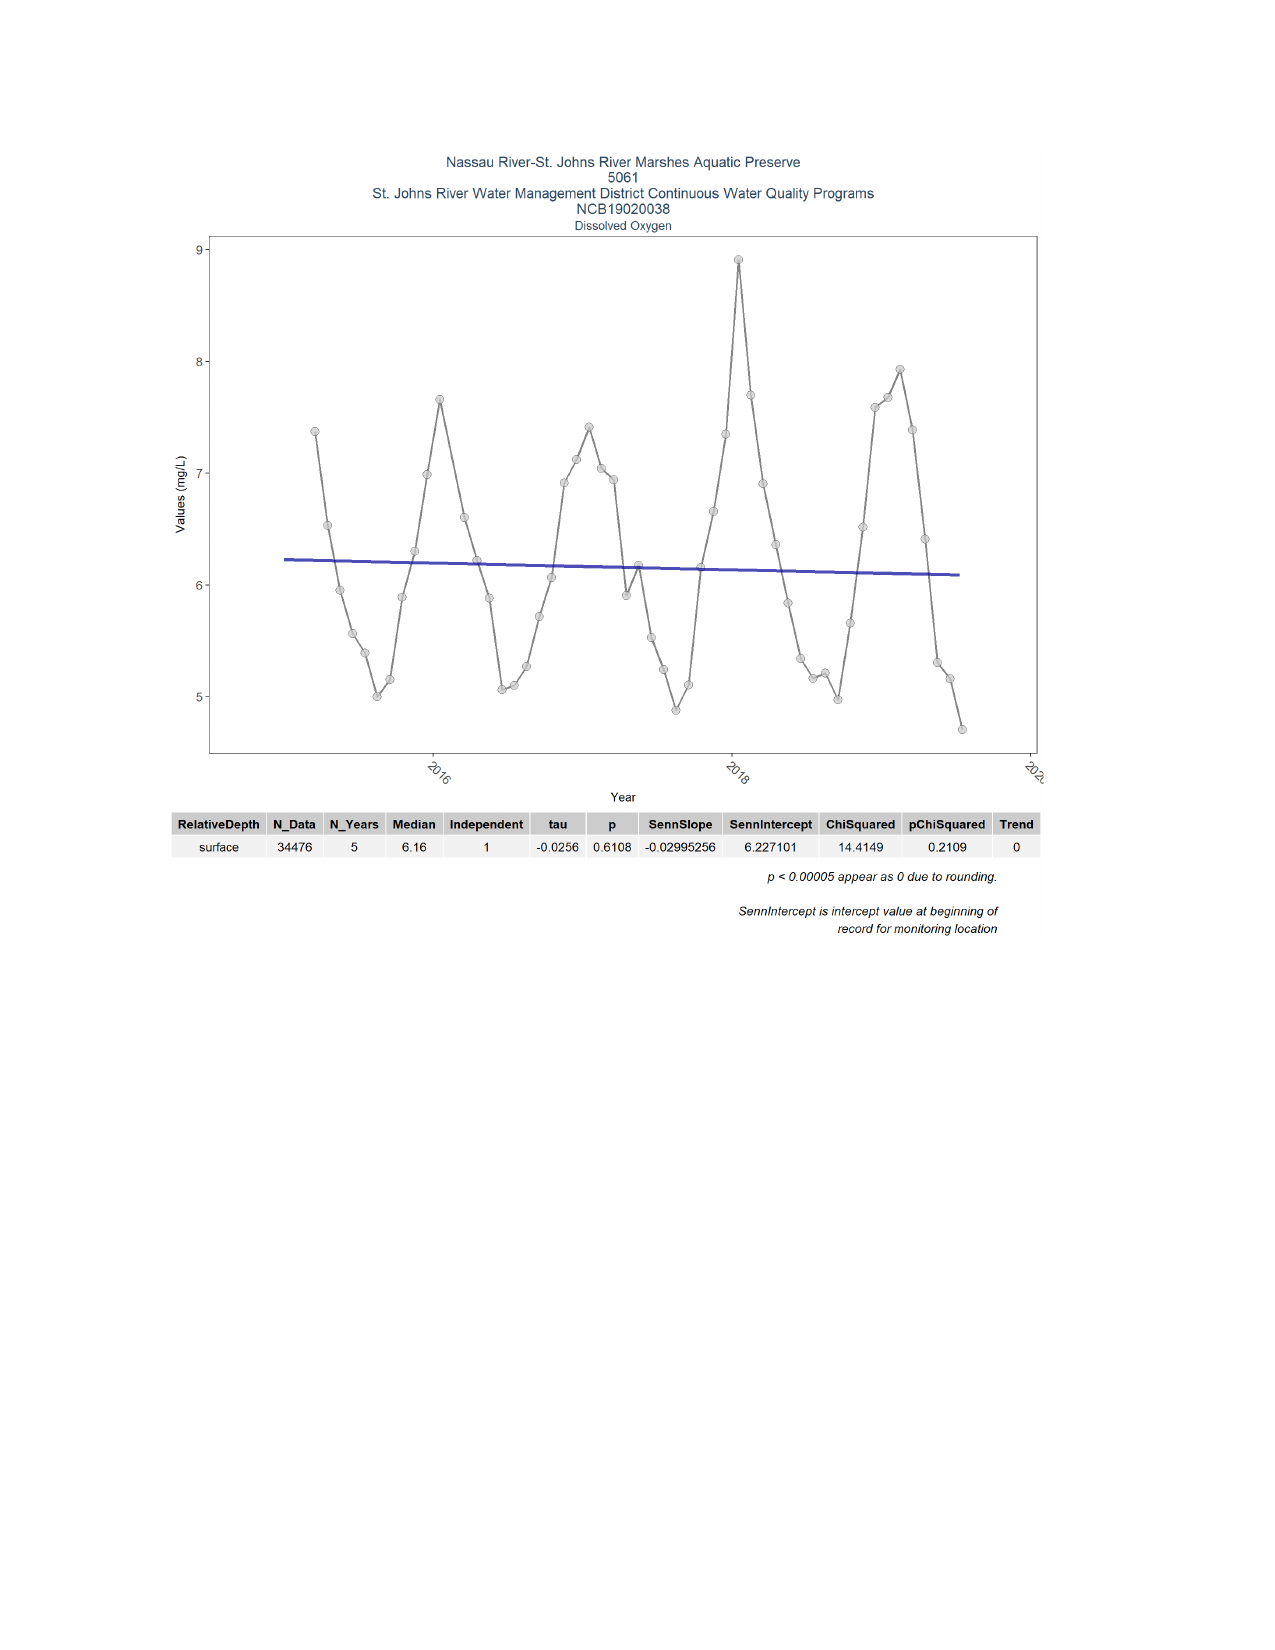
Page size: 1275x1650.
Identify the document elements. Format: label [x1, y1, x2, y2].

picture [168, 150, 1044, 938]
